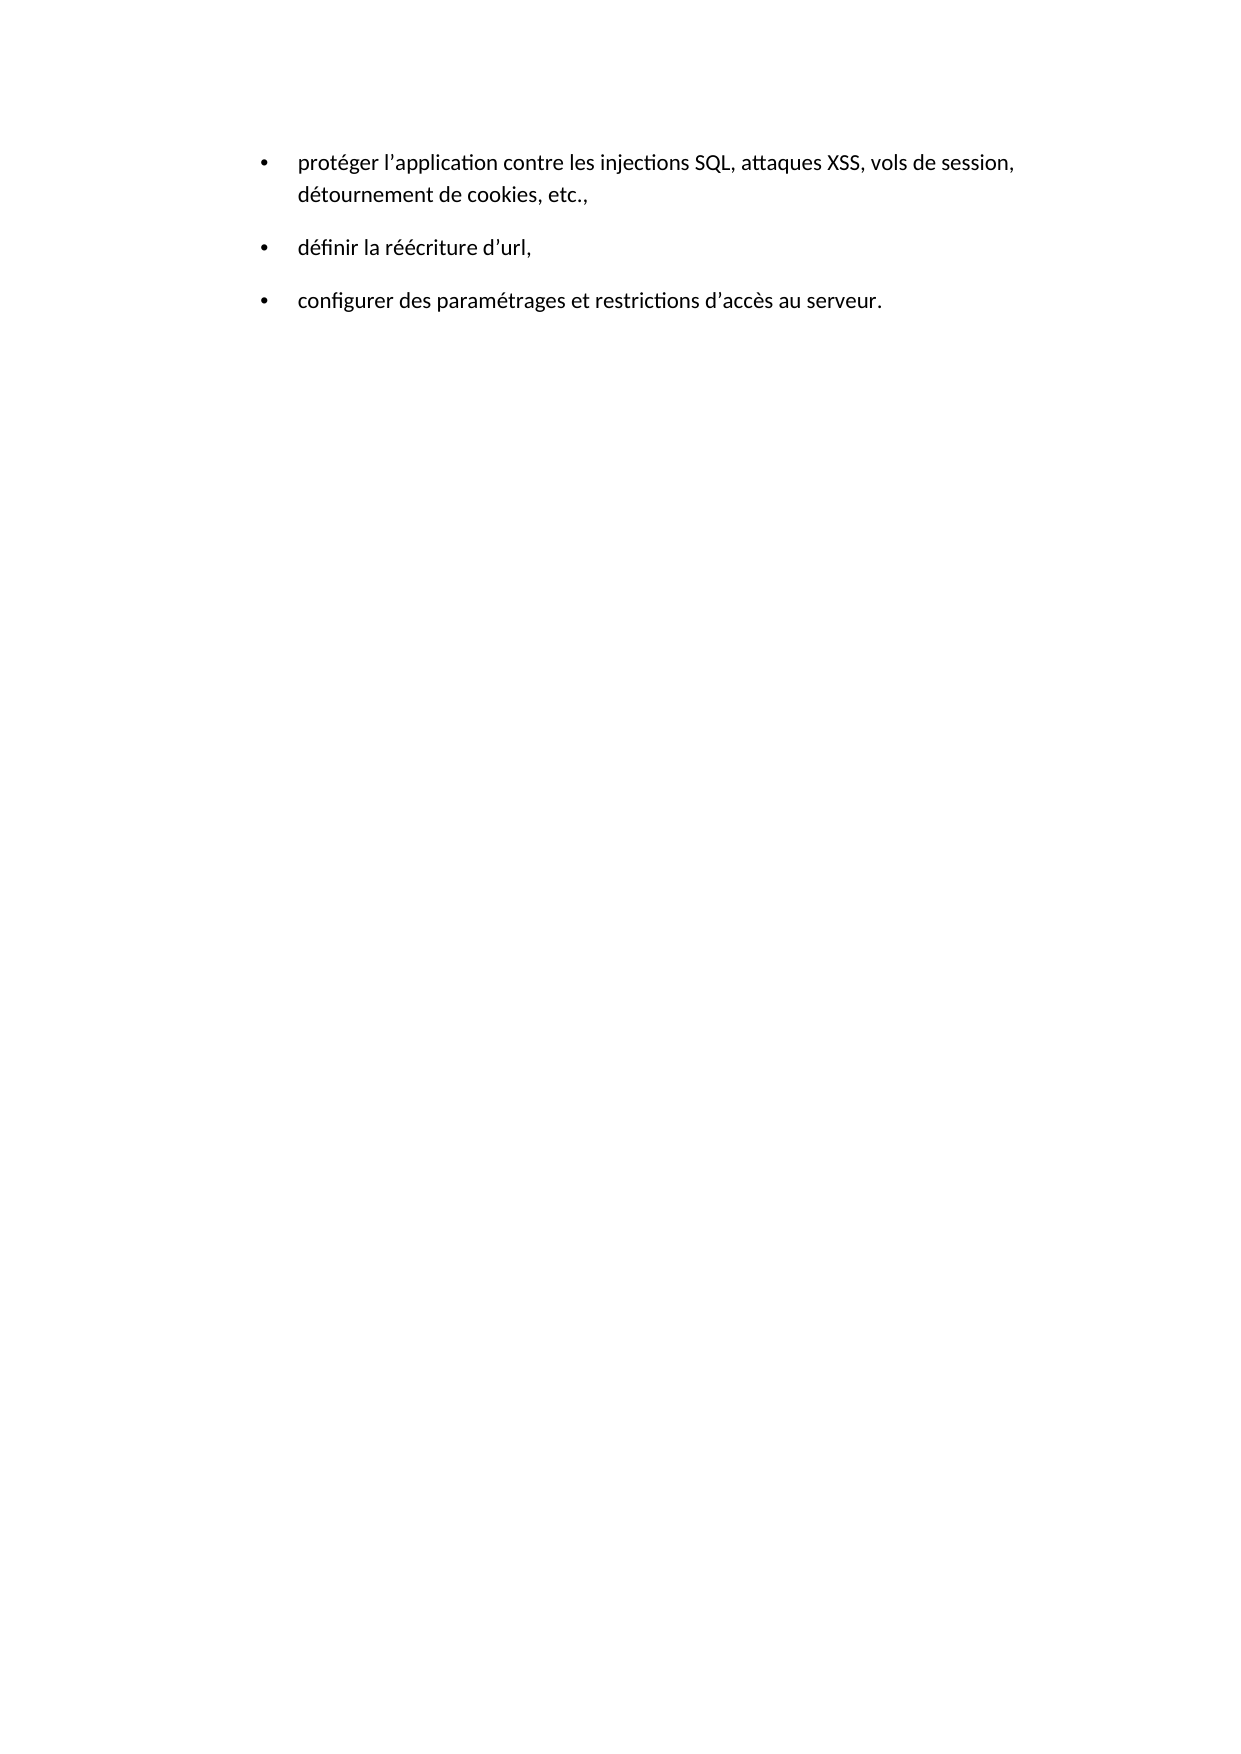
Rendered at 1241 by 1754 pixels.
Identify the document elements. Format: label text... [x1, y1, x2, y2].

list protéger l’application contre les injections SQL, attaques XSS, vols de session, détournement de cookies, etc., [260, 148, 1093, 208]
list configurer des paramétrages et restrictions d’accès au serveur. [260, 286, 1093, 314]
list définir la réécriture d’url, [260, 233, 1093, 261]
